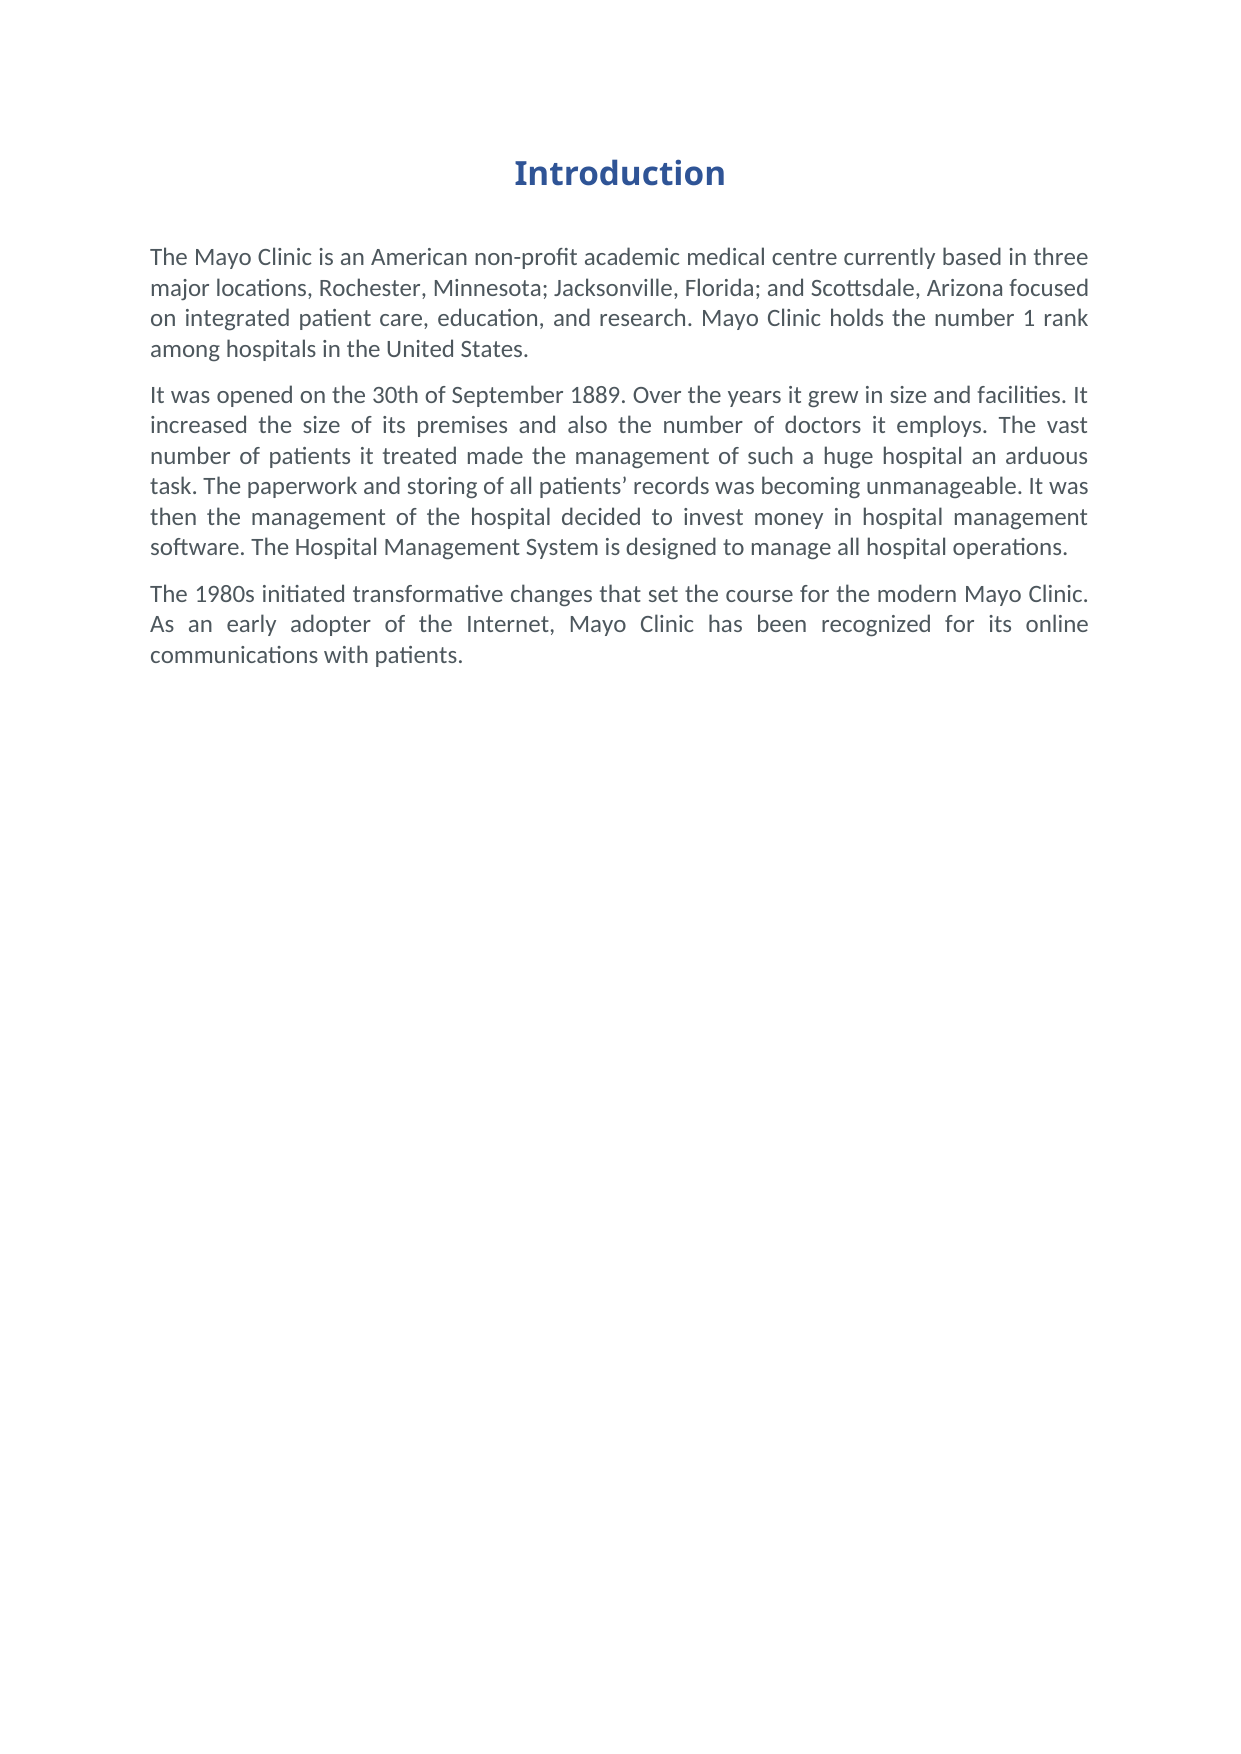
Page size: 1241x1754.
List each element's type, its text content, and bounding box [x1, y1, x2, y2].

text The 1980s initiated transformative changes that set the course for the modern Mayo Clinic. As an early adopter of the Internet, Mayo Clinic has been recognized for its online communications with patients. [150, 578, 1090, 669]
text The Mayo Clinic is an American non-profit academic medical centre currently based in three major locations, Rochester, Minnesota; Jacksonville, Florida; and Scottsdale, Arizona focused on integrated patient care, education, and research. Mayo Clinic holds the number 1 rank among hospitals in the United States. [150, 241, 1090, 363]
text It was opened on the 30th of September 1889. Over the years it grew in size and facilities. It increased the size of its premises and also the number of doctors it employs. The vast number of patients it treated made the management of such a huge hospital an arduous task. The paperwork and storing of all patients’ records was becoming unmanageable. It was then the management of the hospital decided to invest money in hospital management software. The Hospital Management System is designed to manage all hospital operations. [150, 379, 1090, 562]
subtitle Introduction [150, 150, 1090, 195]
